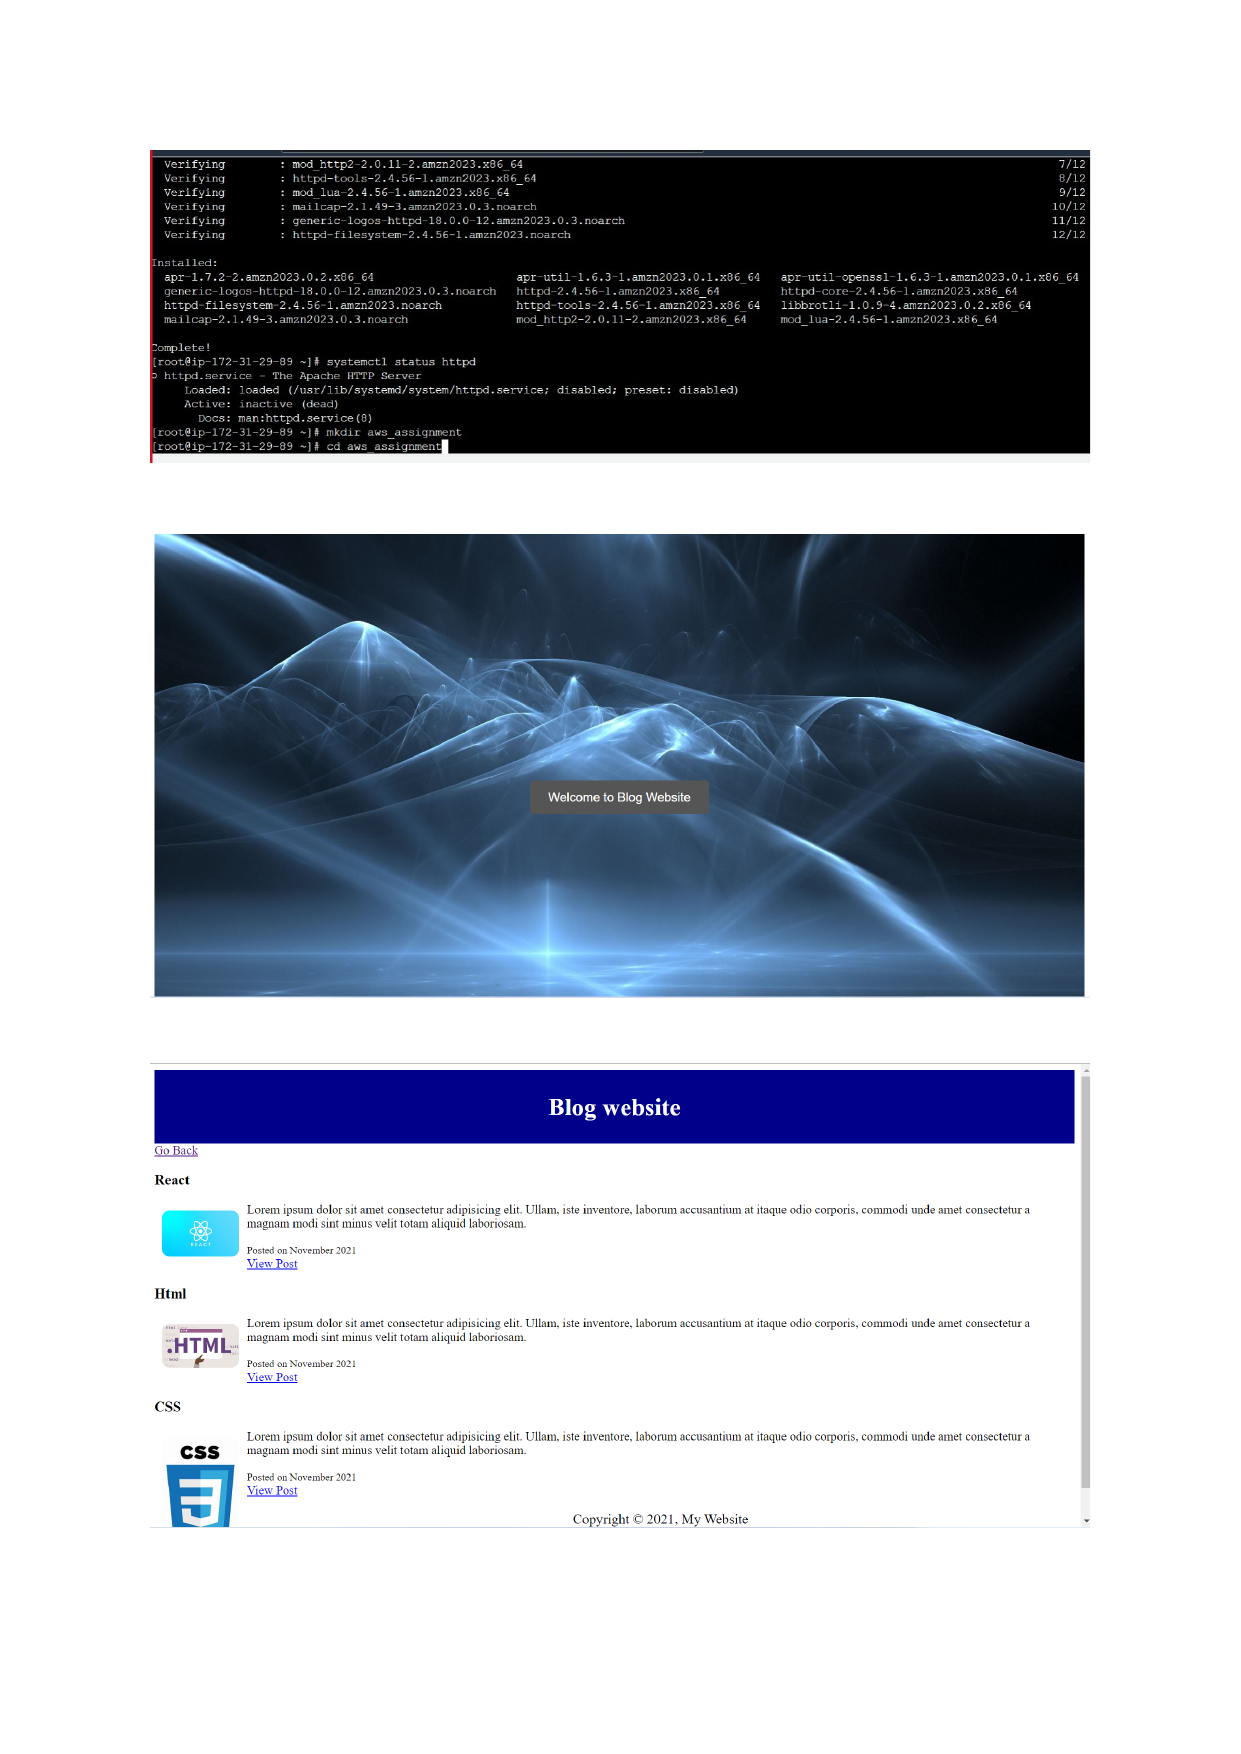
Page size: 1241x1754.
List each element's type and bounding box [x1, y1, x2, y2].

picture [150, 150, 1091, 463]
picture [150, 1063, 1091, 1528]
picture [150, 528, 1091, 998]
